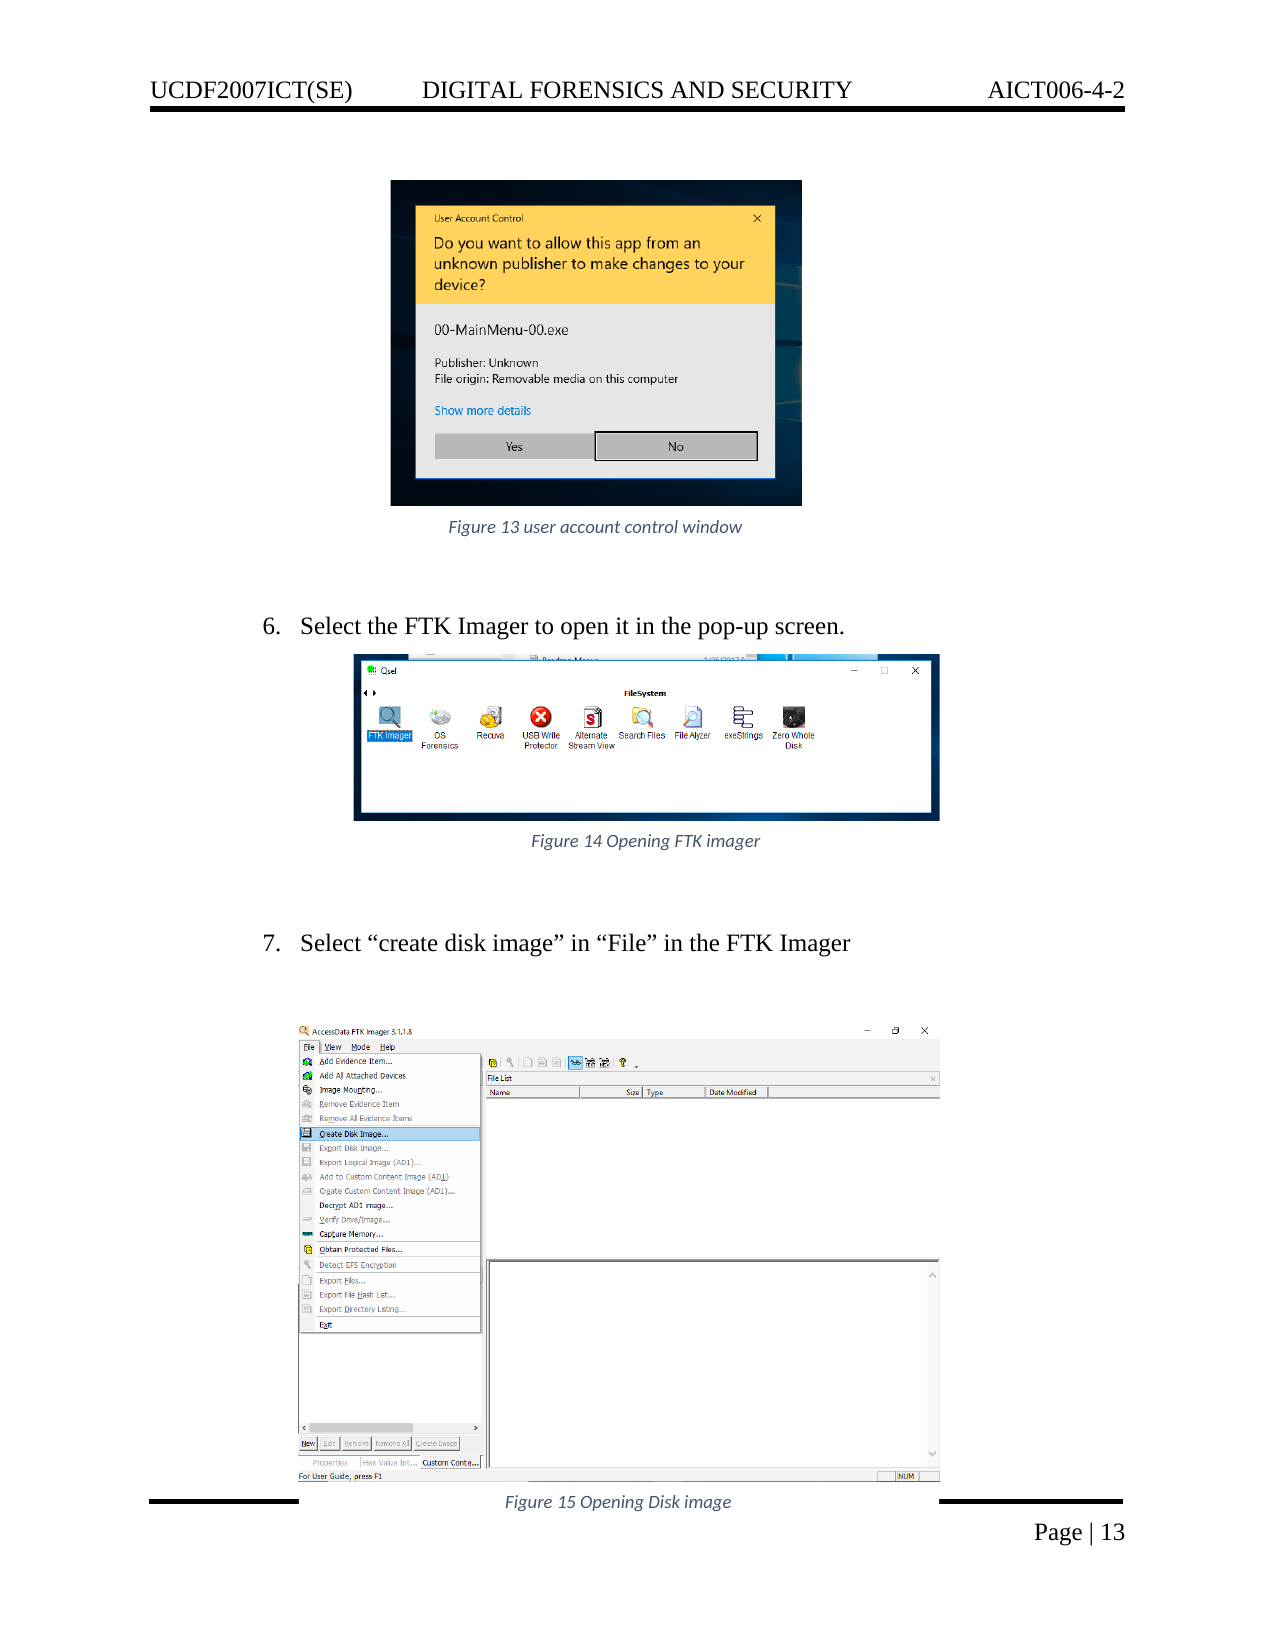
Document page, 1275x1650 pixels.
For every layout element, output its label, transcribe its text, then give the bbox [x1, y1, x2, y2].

picture [353, 654, 940, 821]
picture [390, 180, 802, 506]
list Select “create disk image” in “File” in the FTK Imager [262, 928, 1125, 957]
picture [298, 1024, 940, 1482]
list Select the FTK Imager to open it in the pop-up screen. [262, 611, 1125, 640]
